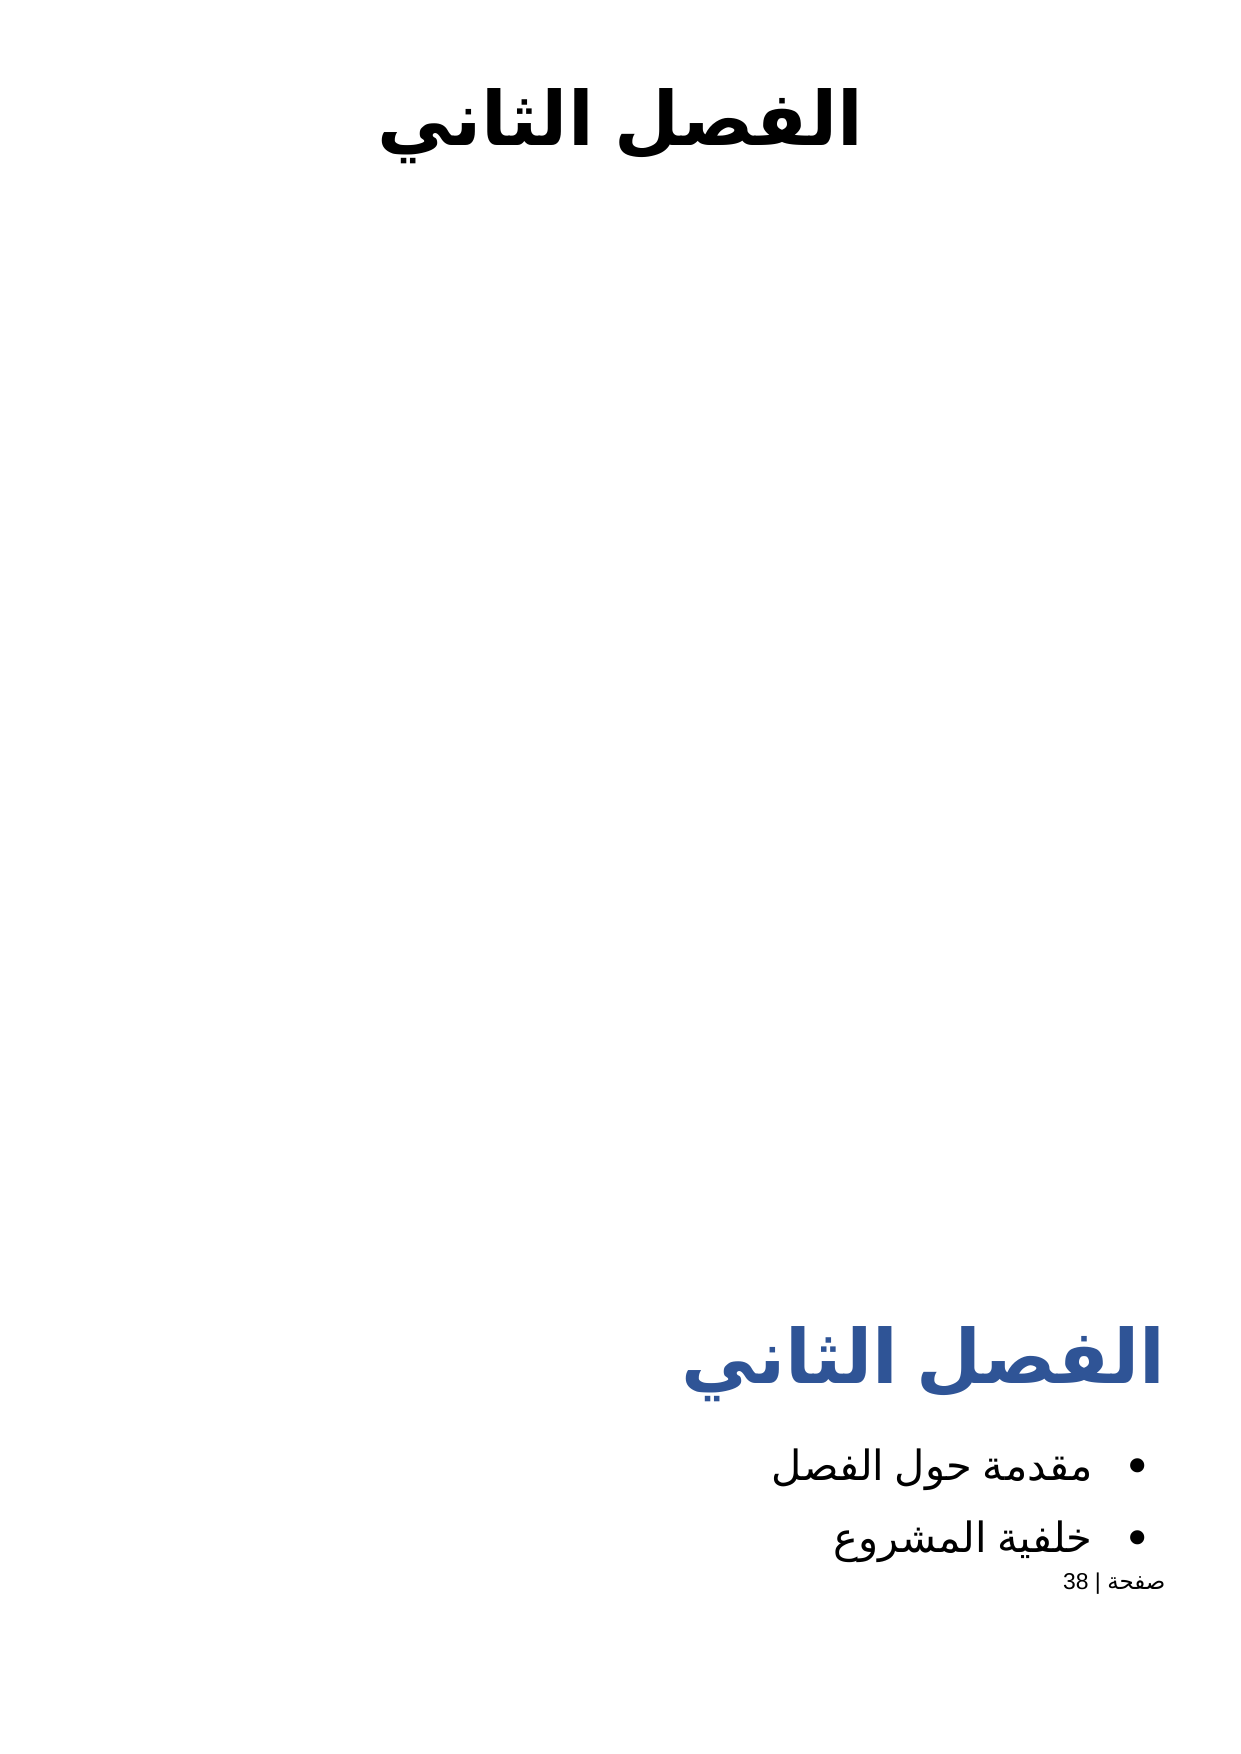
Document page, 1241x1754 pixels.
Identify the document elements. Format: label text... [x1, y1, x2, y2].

list خلفية المشروع [132, 1513, 1130, 1561]
text الفصل الثاني [72, 75, 1168, 161]
subtitle الفصل الثاني [75, 1313, 1165, 1399]
list مقدمة حول الفصل [132, 1441, 1130, 1489]
